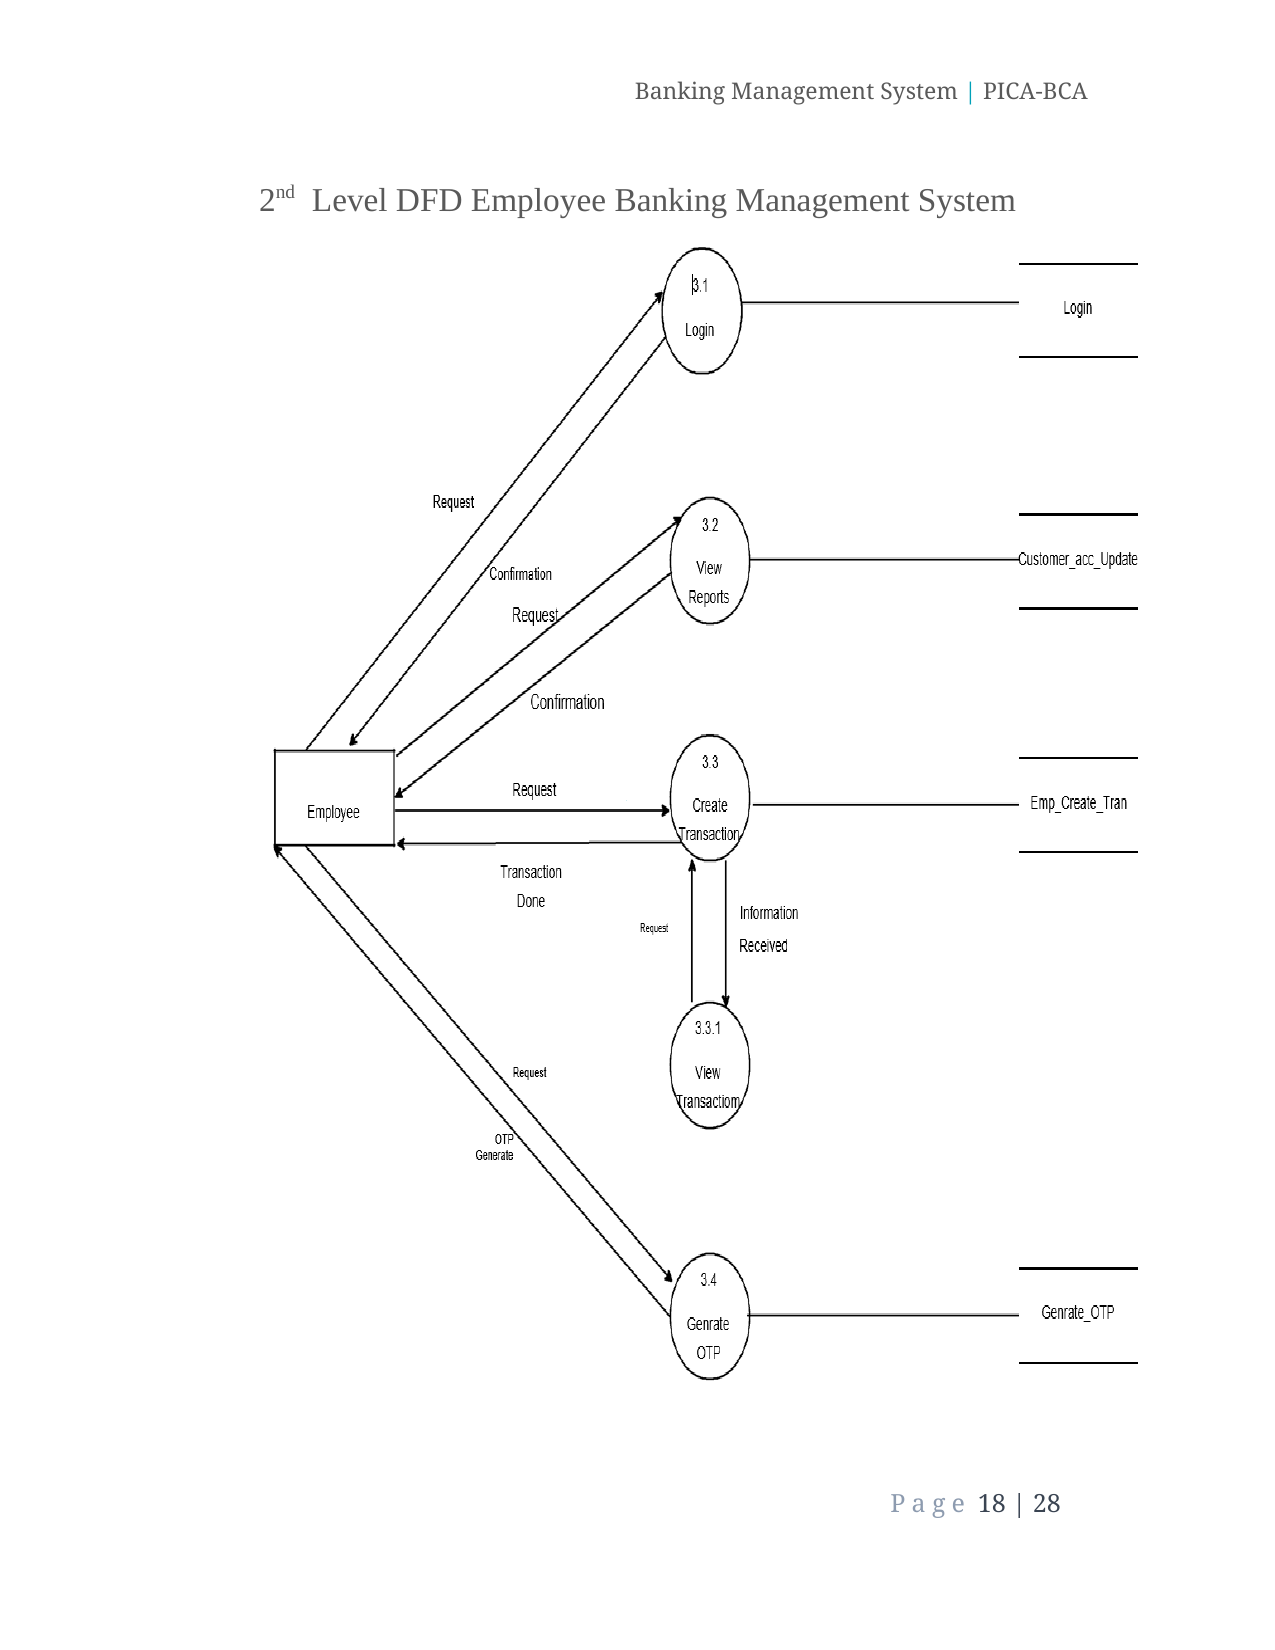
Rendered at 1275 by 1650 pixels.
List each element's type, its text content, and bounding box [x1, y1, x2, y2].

text 2nd Level DFD Employee Banking Management System [187, 180, 1087, 218]
picture [187, 238, 1271, 1433]
